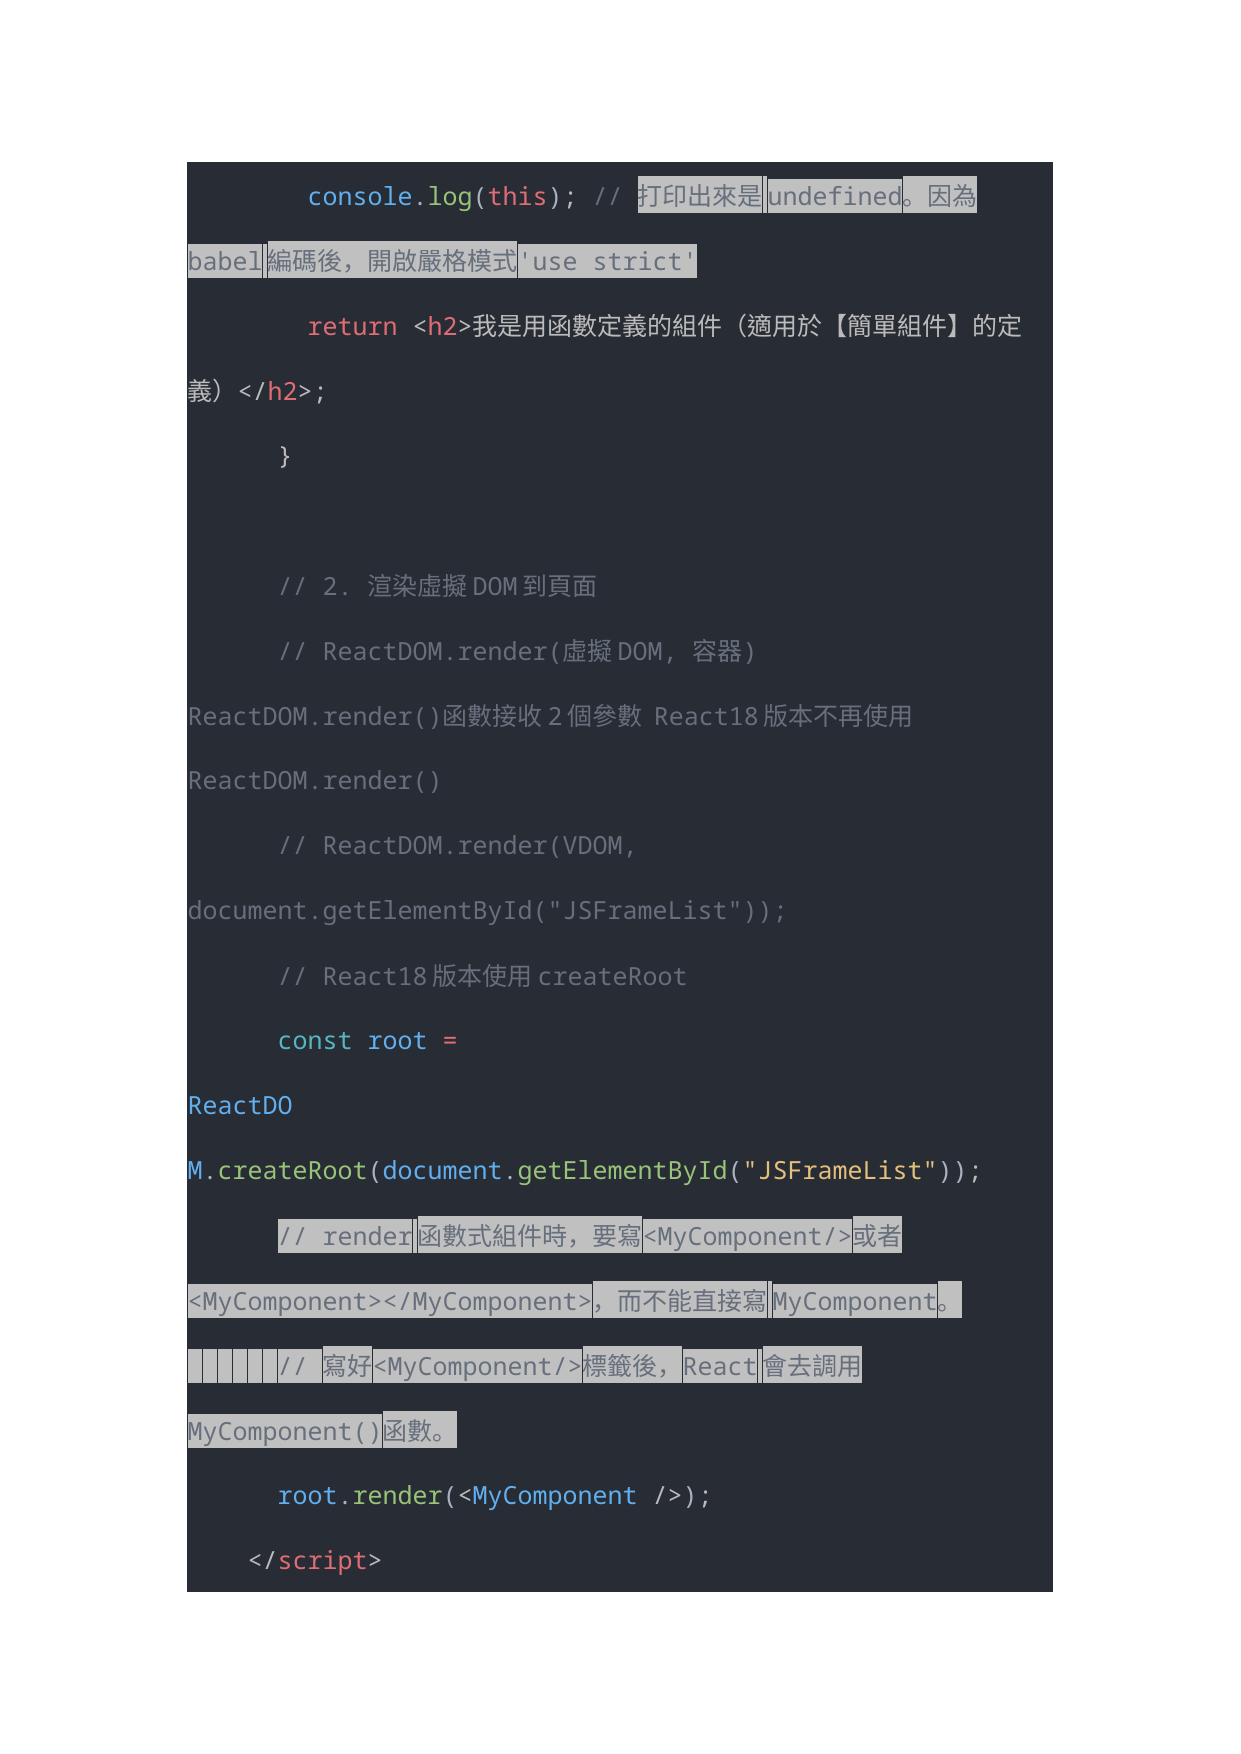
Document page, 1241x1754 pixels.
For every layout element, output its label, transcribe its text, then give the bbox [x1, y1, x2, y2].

text // 寫好<MyComponent/>標籤後，React會去調用MyComponent()函數。 [187, 1332, 1053, 1462]
text root.render(<MyComponent />); [187, 1462, 1053, 1527]
text // React18版本使用createRoot [187, 942, 1053, 1007]
text // 2. 渲染虛擬DOM到頁面 [187, 552, 1053, 617]
text // ReactDOM.render(虛擬DOM, 容器) ReactDOM.render()函數接收2個參數 React18版本不再使用ReactDOM.render() [187, 617, 1053, 812]
text // render函數式組件時，要寫<MyComponent/>或者<MyComponent></MyComponent>，而不能直接寫MyComponent。 [187, 1202, 1053, 1332]
text } [187, 422, 1053, 487]
text return <h2>我是用函數定義的組件（適用於【簡單組件】的定義）</h2>; [187, 292, 1053, 422]
text console.log(this); // 打印出來是undefined。因為babel編碼後，開啟嚴格模式'use strict' [187, 162, 1053, 292]
text </script> [187, 1527, 1053, 1592]
text // ReactDOM.render(VDOM, document.getElementById("JSFrameList")); [187, 812, 1053, 942]
text const root = ReactDOM.createRoot(document.getElementById("JSFrameList")); [187, 1007, 1053, 1202]
